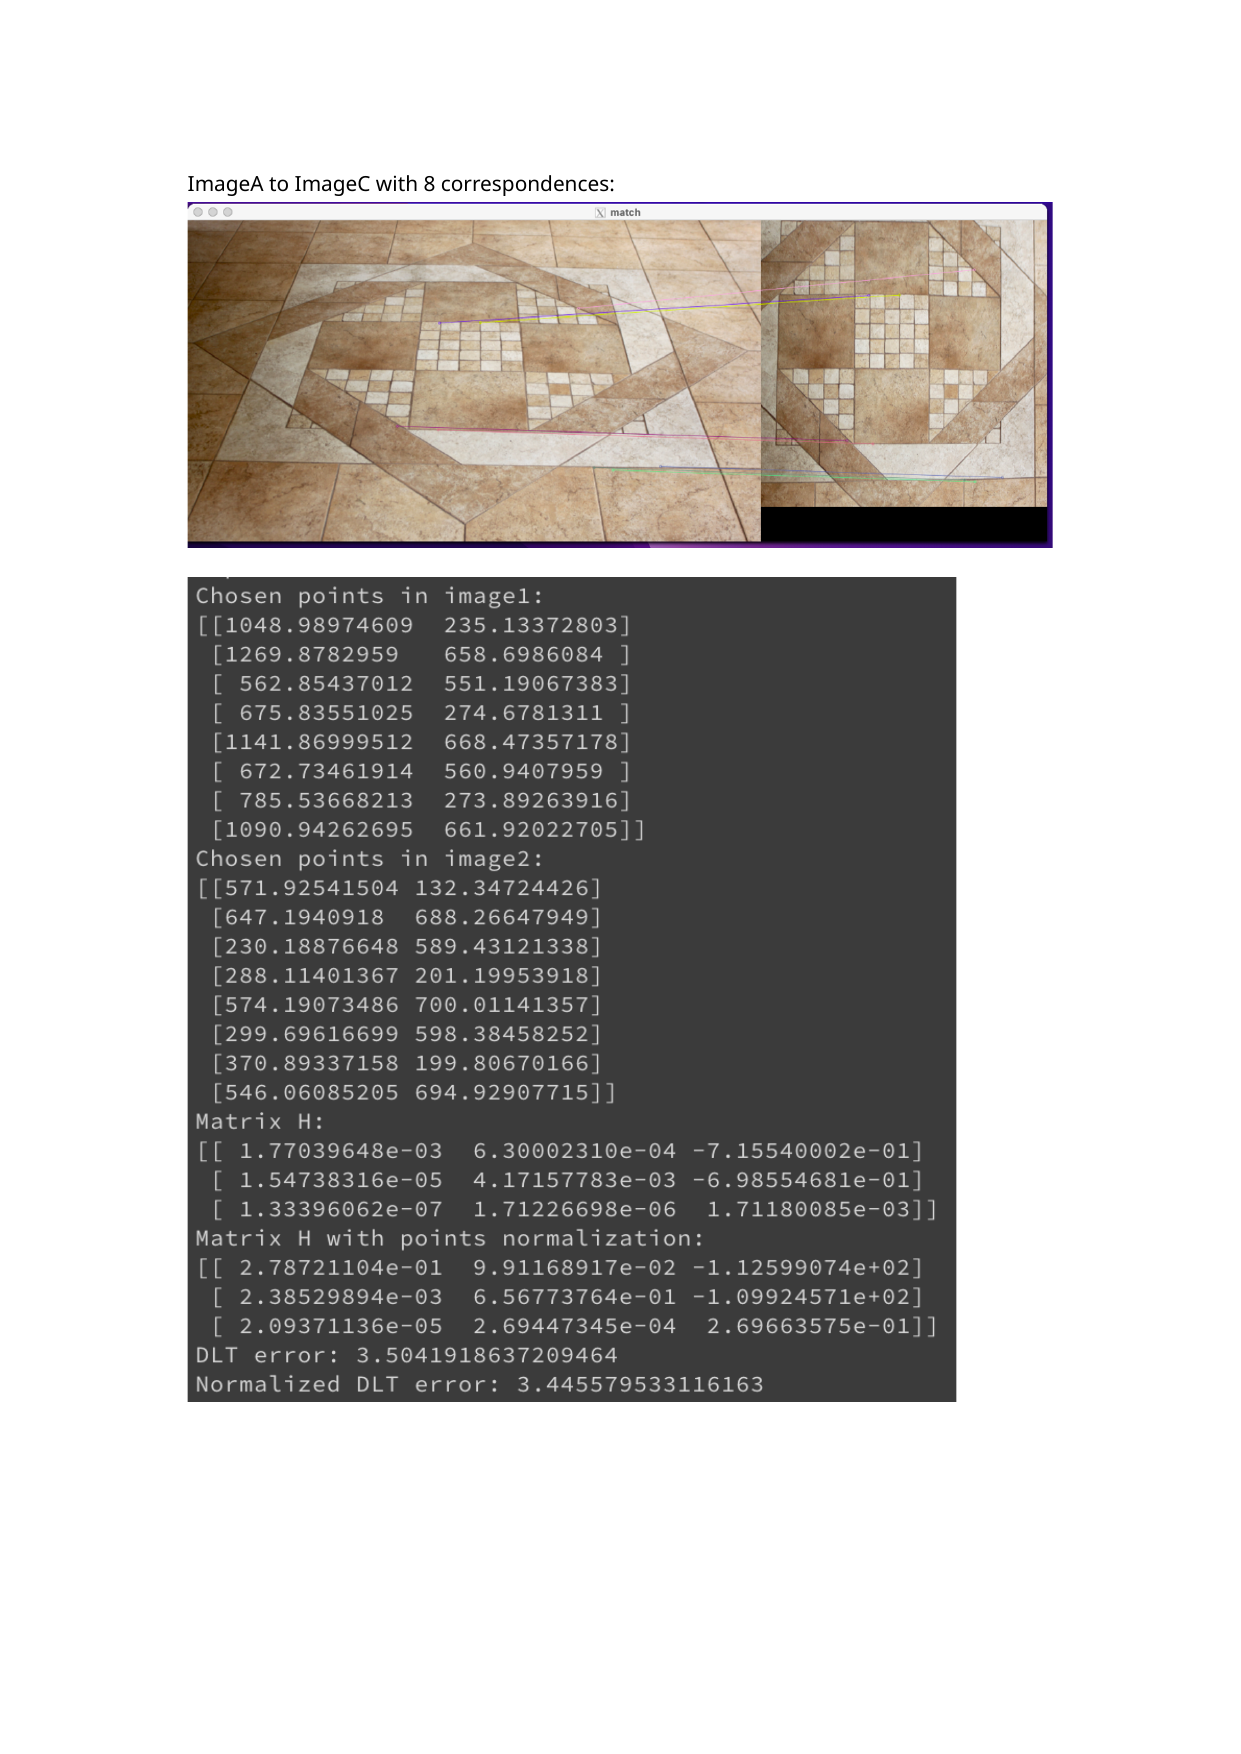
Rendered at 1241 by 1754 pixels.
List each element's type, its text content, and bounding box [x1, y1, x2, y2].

picture [187, 577, 957, 1402]
text ImageA to ImageC with 8 correspondences: [187, 164, 1053, 202]
picture [187, 202, 1053, 548]
